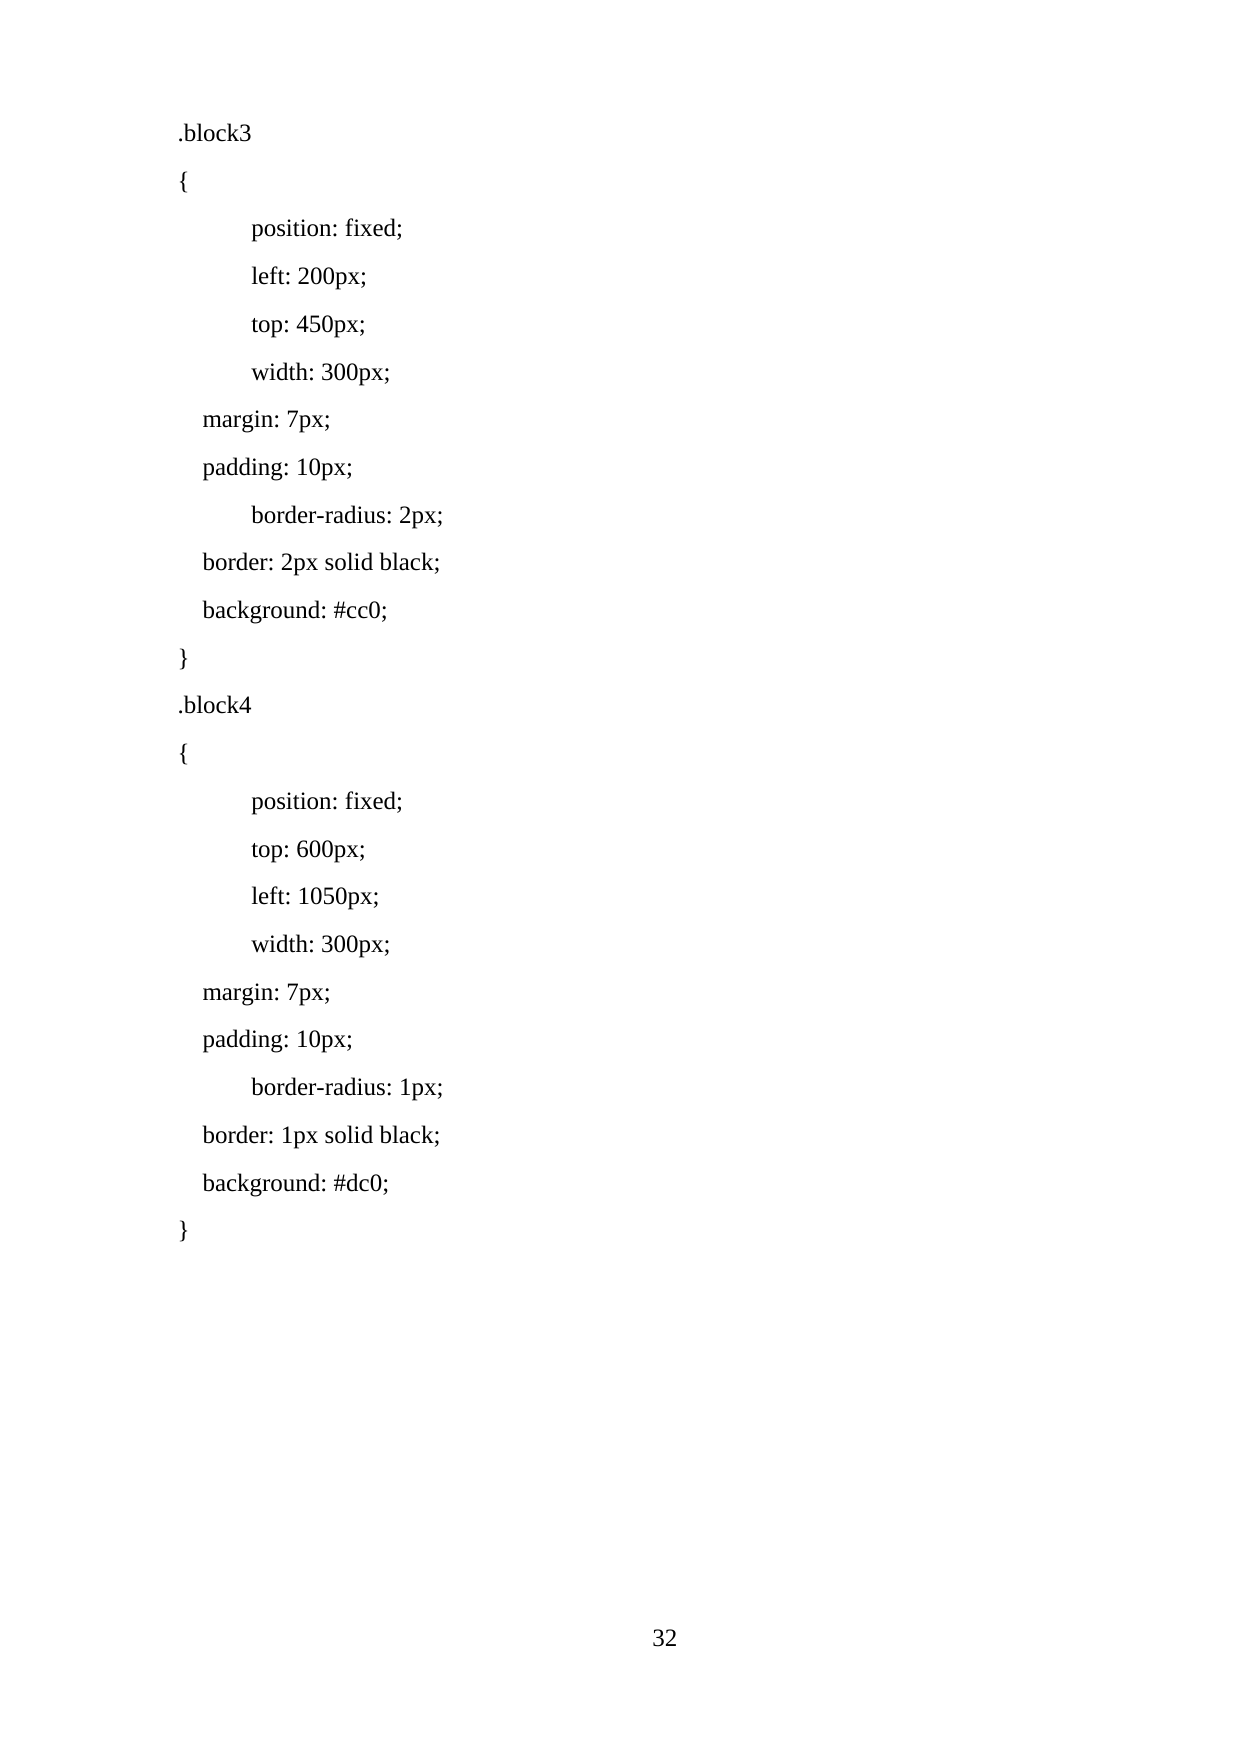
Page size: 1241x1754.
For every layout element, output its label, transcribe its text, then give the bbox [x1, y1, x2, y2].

text border-radius: 2px; [177, 500, 1152, 528]
text border: 1px solid black; [177, 1120, 1152, 1149]
text top: 600px; [177, 834, 1152, 862]
text .block3 [177, 118, 1152, 147]
text width: 300px; [177, 929, 1152, 958]
text left: 1050px; [177, 881, 1152, 910]
text margin: 7px; [177, 404, 1152, 433]
text position: fixed; [177, 786, 1152, 815]
text .block4 [177, 691, 1152, 719]
text } [177, 1215, 1152, 1244]
text top: 450px; [177, 309, 1152, 338]
text background: #cc0; [177, 595, 1152, 624]
text padding: 10px; [177, 1024, 1152, 1053]
text left: 200px; [177, 261, 1152, 290]
text background: #dc0; [177, 1168, 1152, 1196]
text width: 300px; [177, 357, 1152, 385]
text position: fixed; [177, 213, 1152, 242]
text { [177, 166, 1152, 194]
text border: 2px solid black; [177, 547, 1152, 576]
text padding: 10px; [177, 452, 1152, 481]
text border-radius: 1px; [177, 1072, 1152, 1101]
text { [177, 738, 1152, 767]
text } [177, 643, 1152, 672]
text margin: 7px; [177, 977, 1152, 1006]
